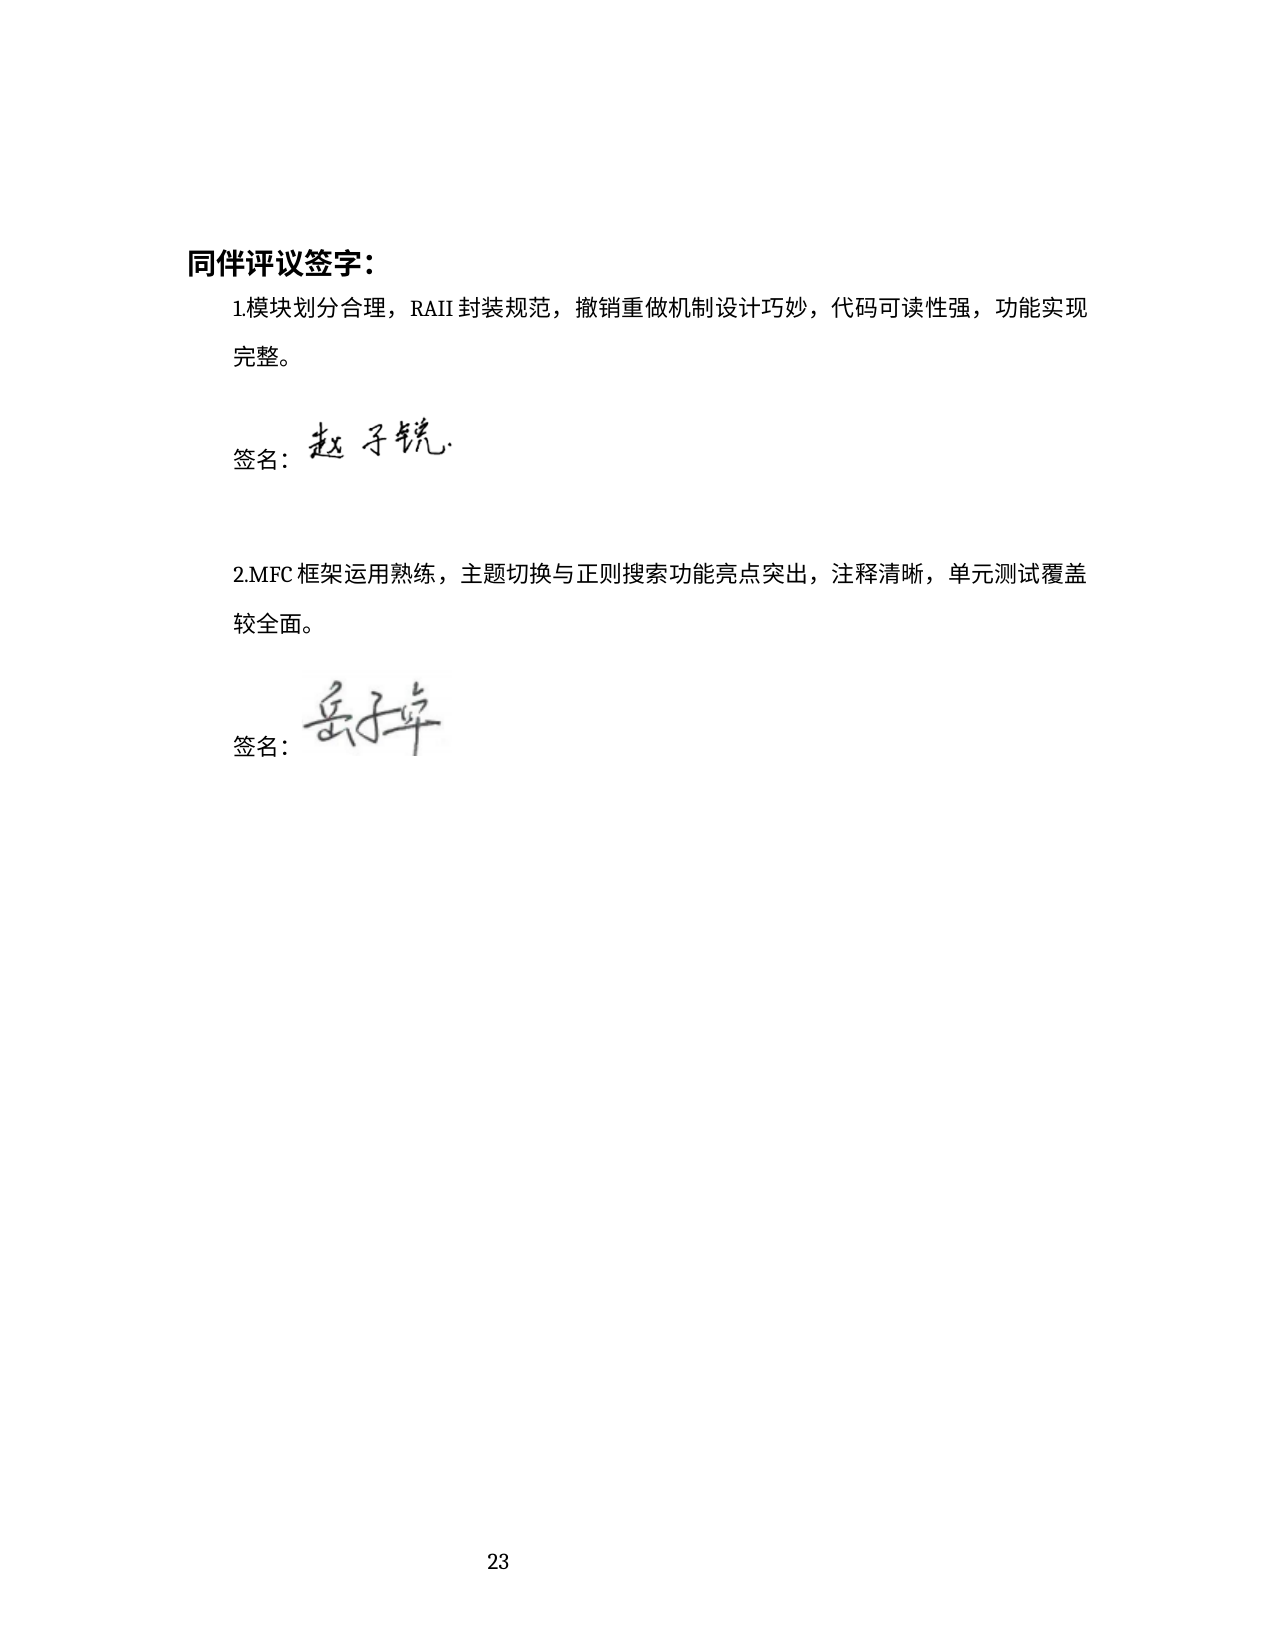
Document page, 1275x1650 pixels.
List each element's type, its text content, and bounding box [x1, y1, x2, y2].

text 1.模块划分合理，RAII封装规范，撤销重做机制设计巧妙，代码可读性强，功能实现完整。 [233, 289, 1088, 372]
picture [301, 668, 452, 756]
picture [301, 401, 463, 469]
text 签名： [233, 402, 1088, 475]
text 2.MFC框架运用熟练，主题切换与正则搜索功能亮点突出，注释清晰，单元测试覆盖较全面。 [233, 556, 1088, 639]
subtitle 同伴评议签字： [187, 241, 1088, 283]
text 签名： [233, 668, 1088, 762]
